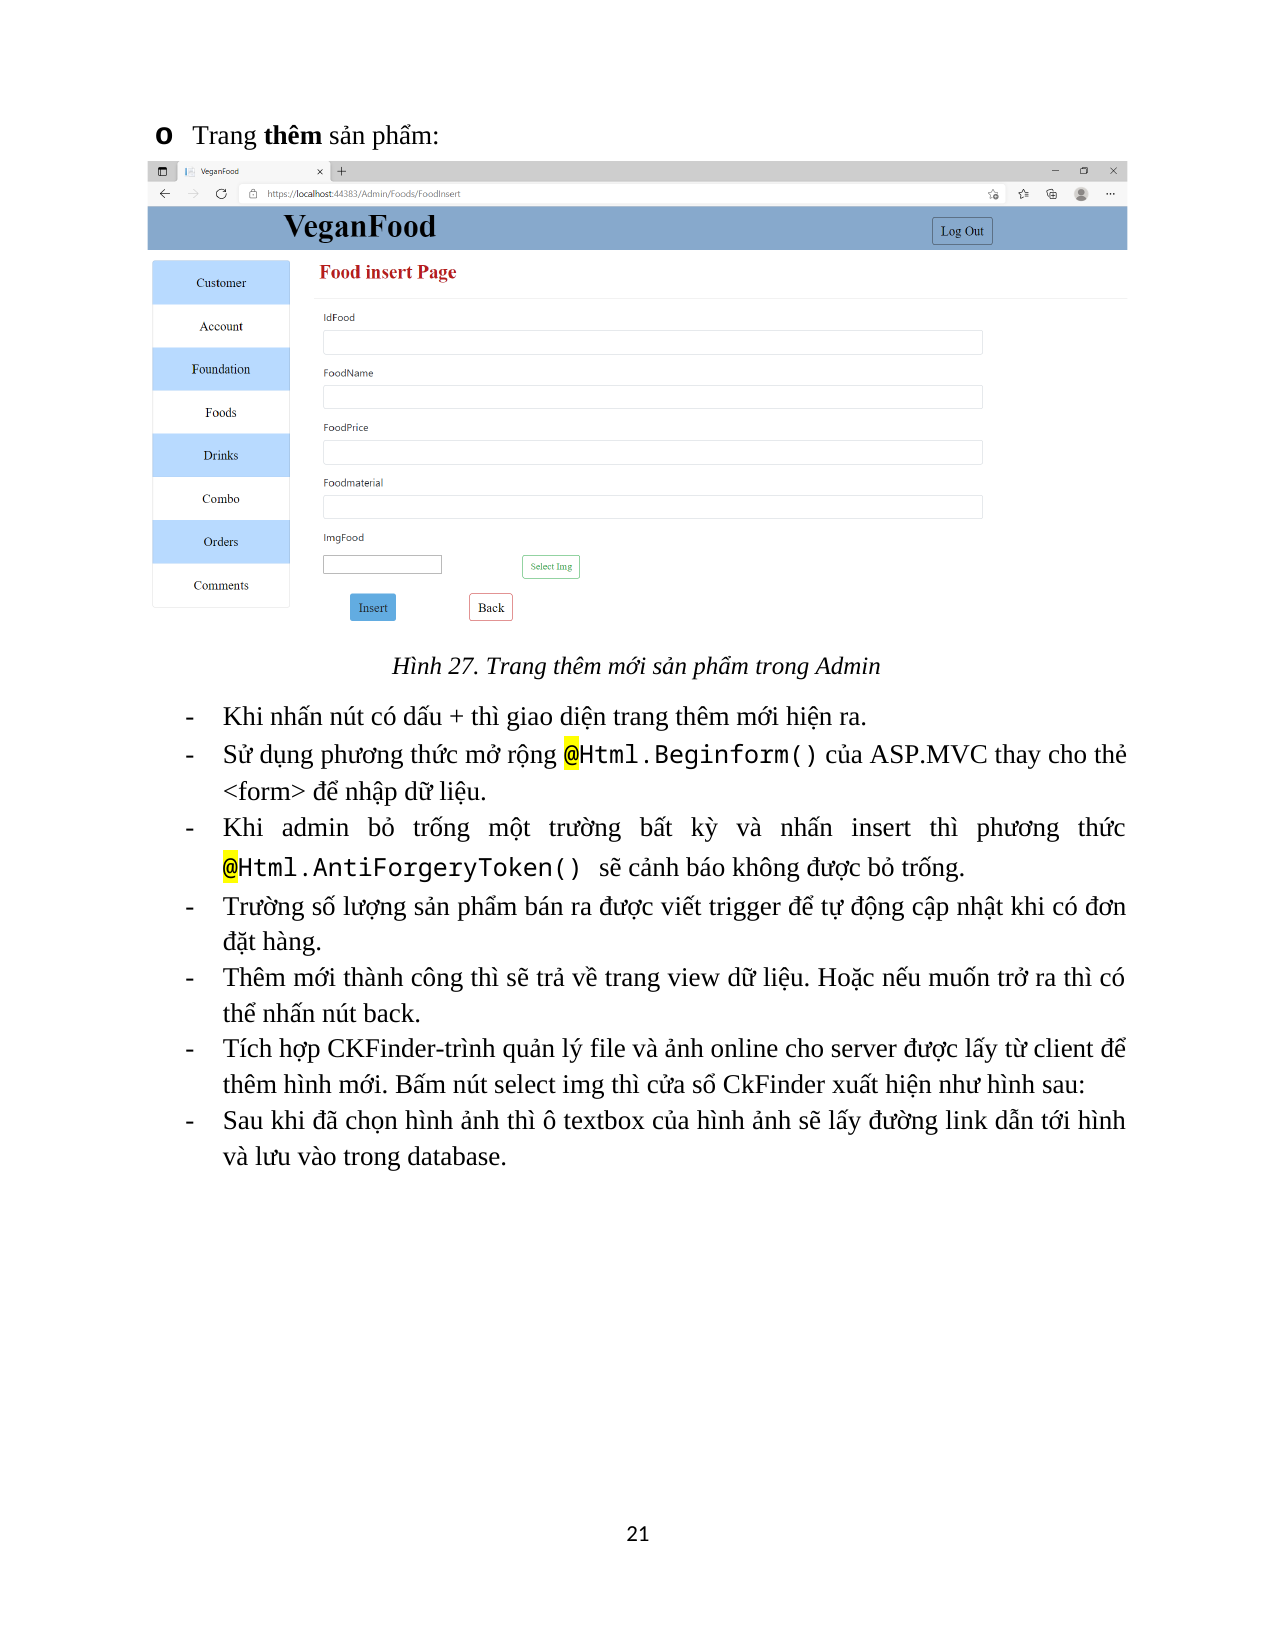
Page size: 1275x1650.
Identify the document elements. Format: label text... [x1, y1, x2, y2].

list Trường số lượng sản phẩm bán ra được viết trigger để tự động cập nhật khi có đơn đặt hàng. [185, 890, 1127, 957]
list Khi admin bỏ trống một trường bất kỳ và nhấn insert thì phương thức @Html.AntiForgeryToken() sẽ cảnh báo không được bỏ trống. [185, 811, 1127, 884]
picture [147, 161, 1128, 643]
list Sau khi đã chọn hình ảnh thì ô textbox của hình ảnh sẽ lấy đường link dẫn tới hình và lưu vào trong database. [185, 1104, 1127, 1171]
list Tích hợp CKFinder-trình quản lý file và ảnh online cho server được lấy từ client để thêm hình mới. Bấm nút select img thì cửa sổ CkFinder xuất hiện như hình sau: [185, 1033, 1127, 1099]
list Trang thêm sản phẩm: [154, 118, 1127, 153]
text Hình 27. Trang thêm mới sản phẩm trong Admin [148, 651, 1127, 680]
list Khi nhấn nút có dấu + thì giao diện trang thêm mới hiện ra. [185, 701, 1127, 732]
list Thêm mới thành công thì sẽ trả về trang view dữ liệu. Hoặc nếu muốn trở ra thì có thể nhấn nút back. [185, 961, 1127, 1028]
list Sử dụng phương thức mở rộng @Html.Beginform() của ASP.MVC thay cho thẻ <form> để nhập dữ liệu. [185, 736, 1127, 806]
